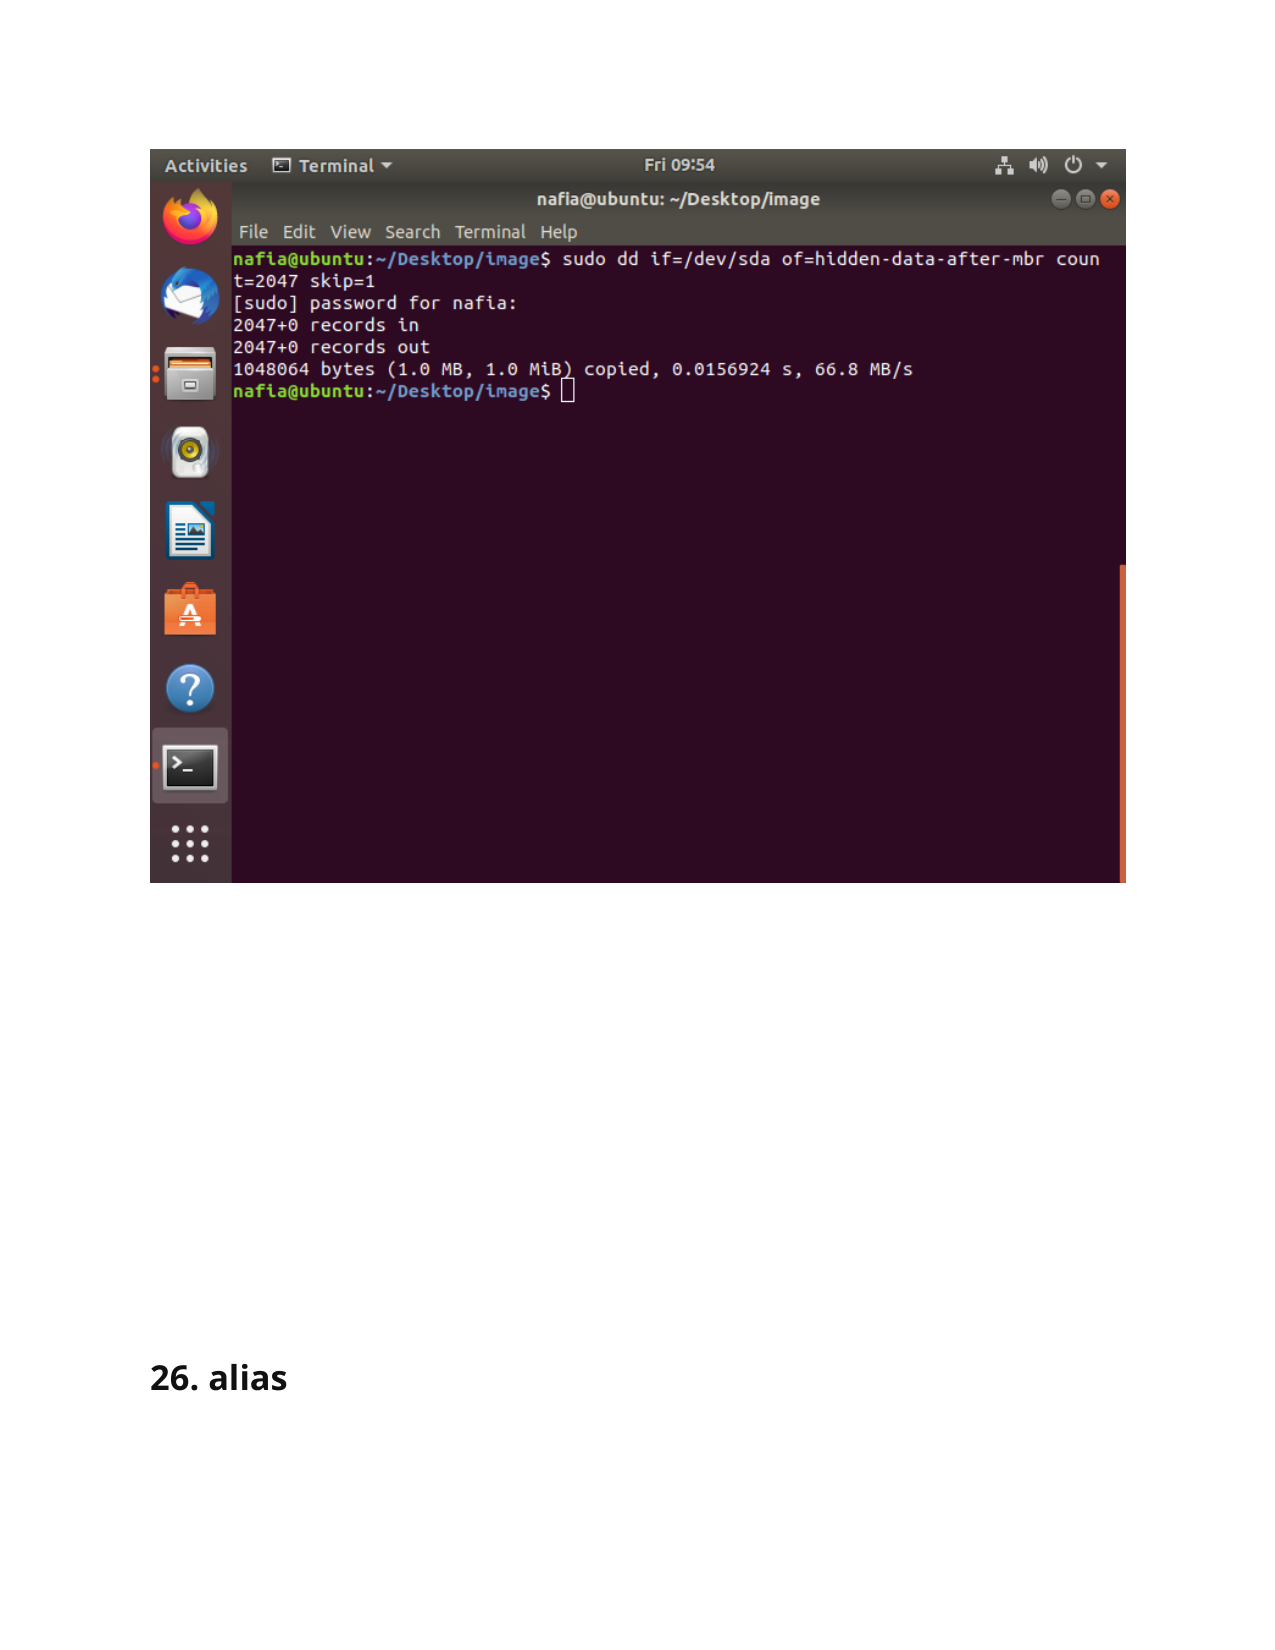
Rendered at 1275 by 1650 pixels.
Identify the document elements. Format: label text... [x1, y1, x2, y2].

picture [150, 149, 1126, 883]
text 26. alias [150, 1353, 1125, 1400]
